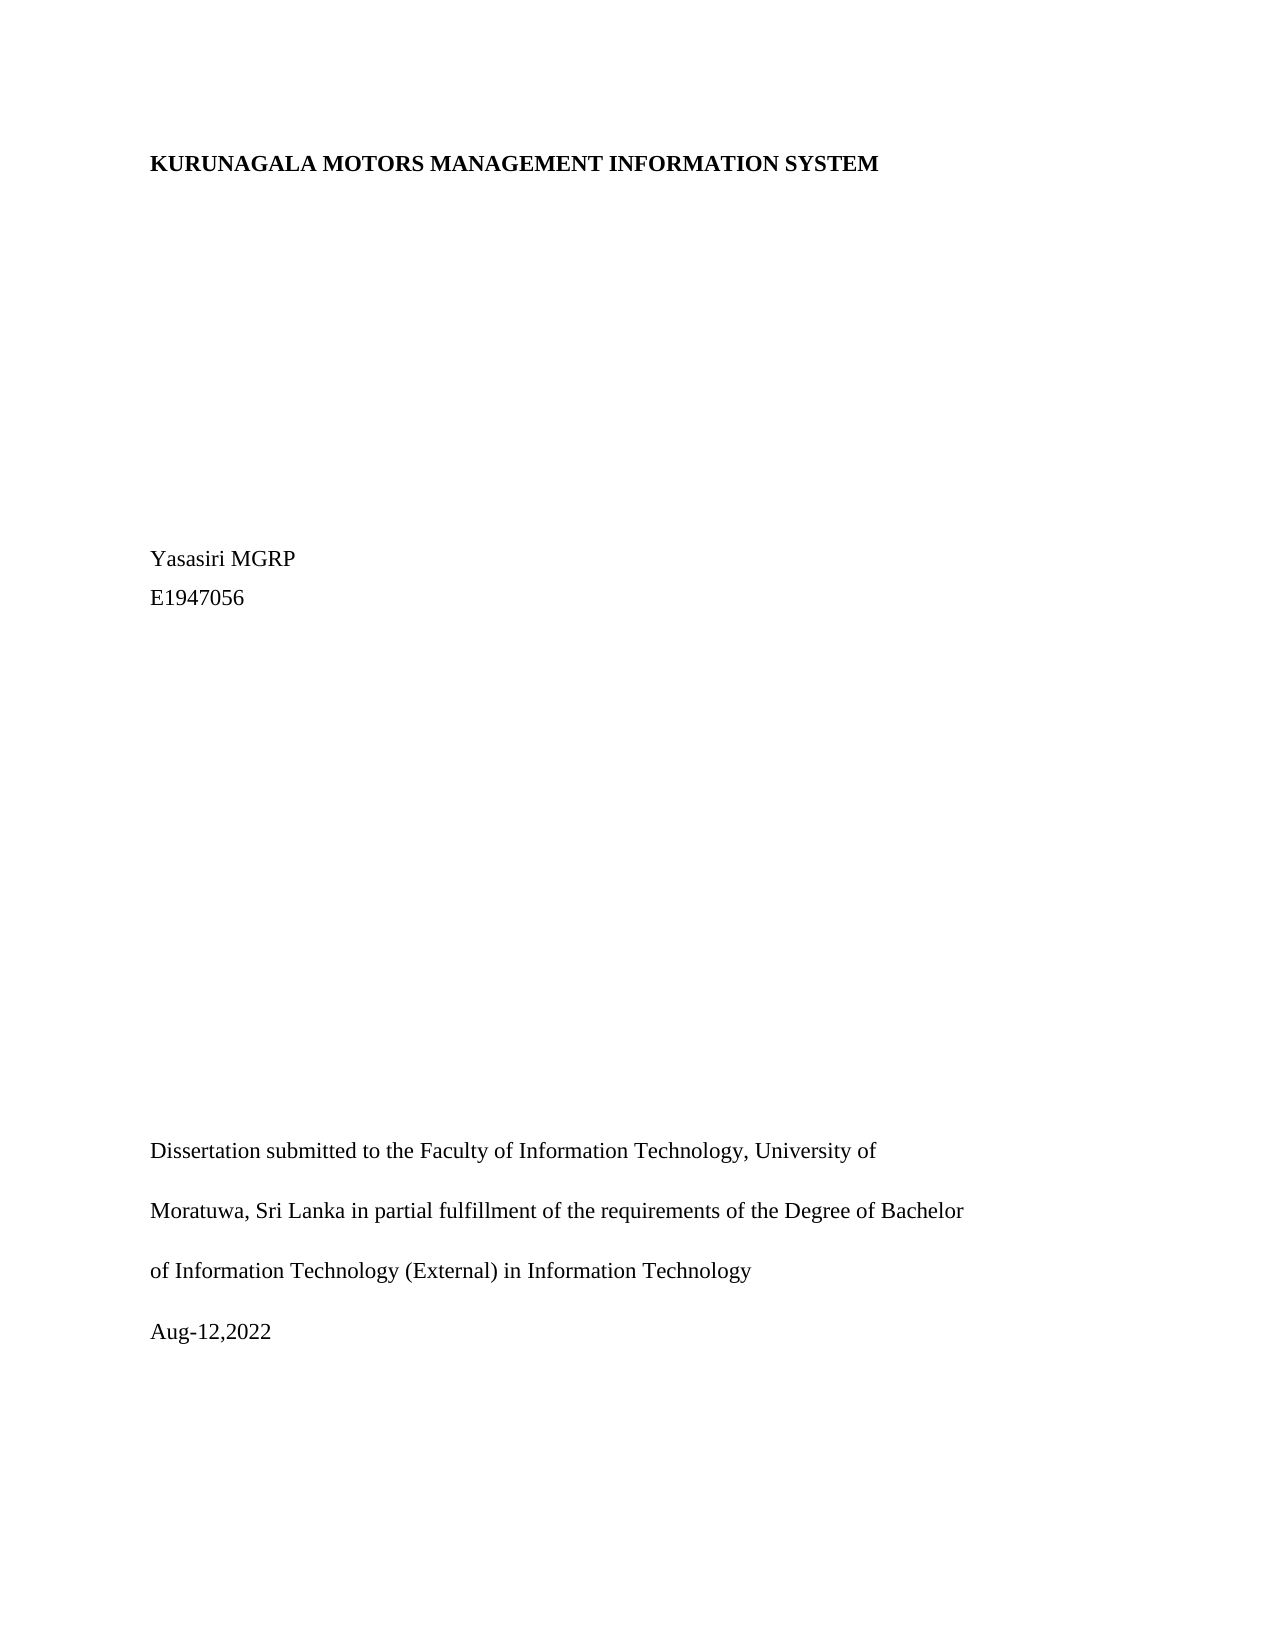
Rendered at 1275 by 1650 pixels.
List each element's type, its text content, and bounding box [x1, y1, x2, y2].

text Moratuwa, Sri Lanka in partial fulfillment of the requirements of the Degree of Bachelor [150, 1197, 1125, 1224]
text Yasasiri MGRP [150, 545, 1125, 571]
text E1947056 [150, 584, 1125, 611]
text KURUNAGALA MOTORS MANAGEMENT INFORMATION SYSTEM [150, 150, 1125, 176]
text Dissertation submitted to the Faculty of Information Technology, University of [150, 1137, 1125, 1163]
text of Information Technology (External) in Information Technology [150, 1258, 1125, 1284]
text Aug-12,2022 [150, 1318, 1125, 1344]
